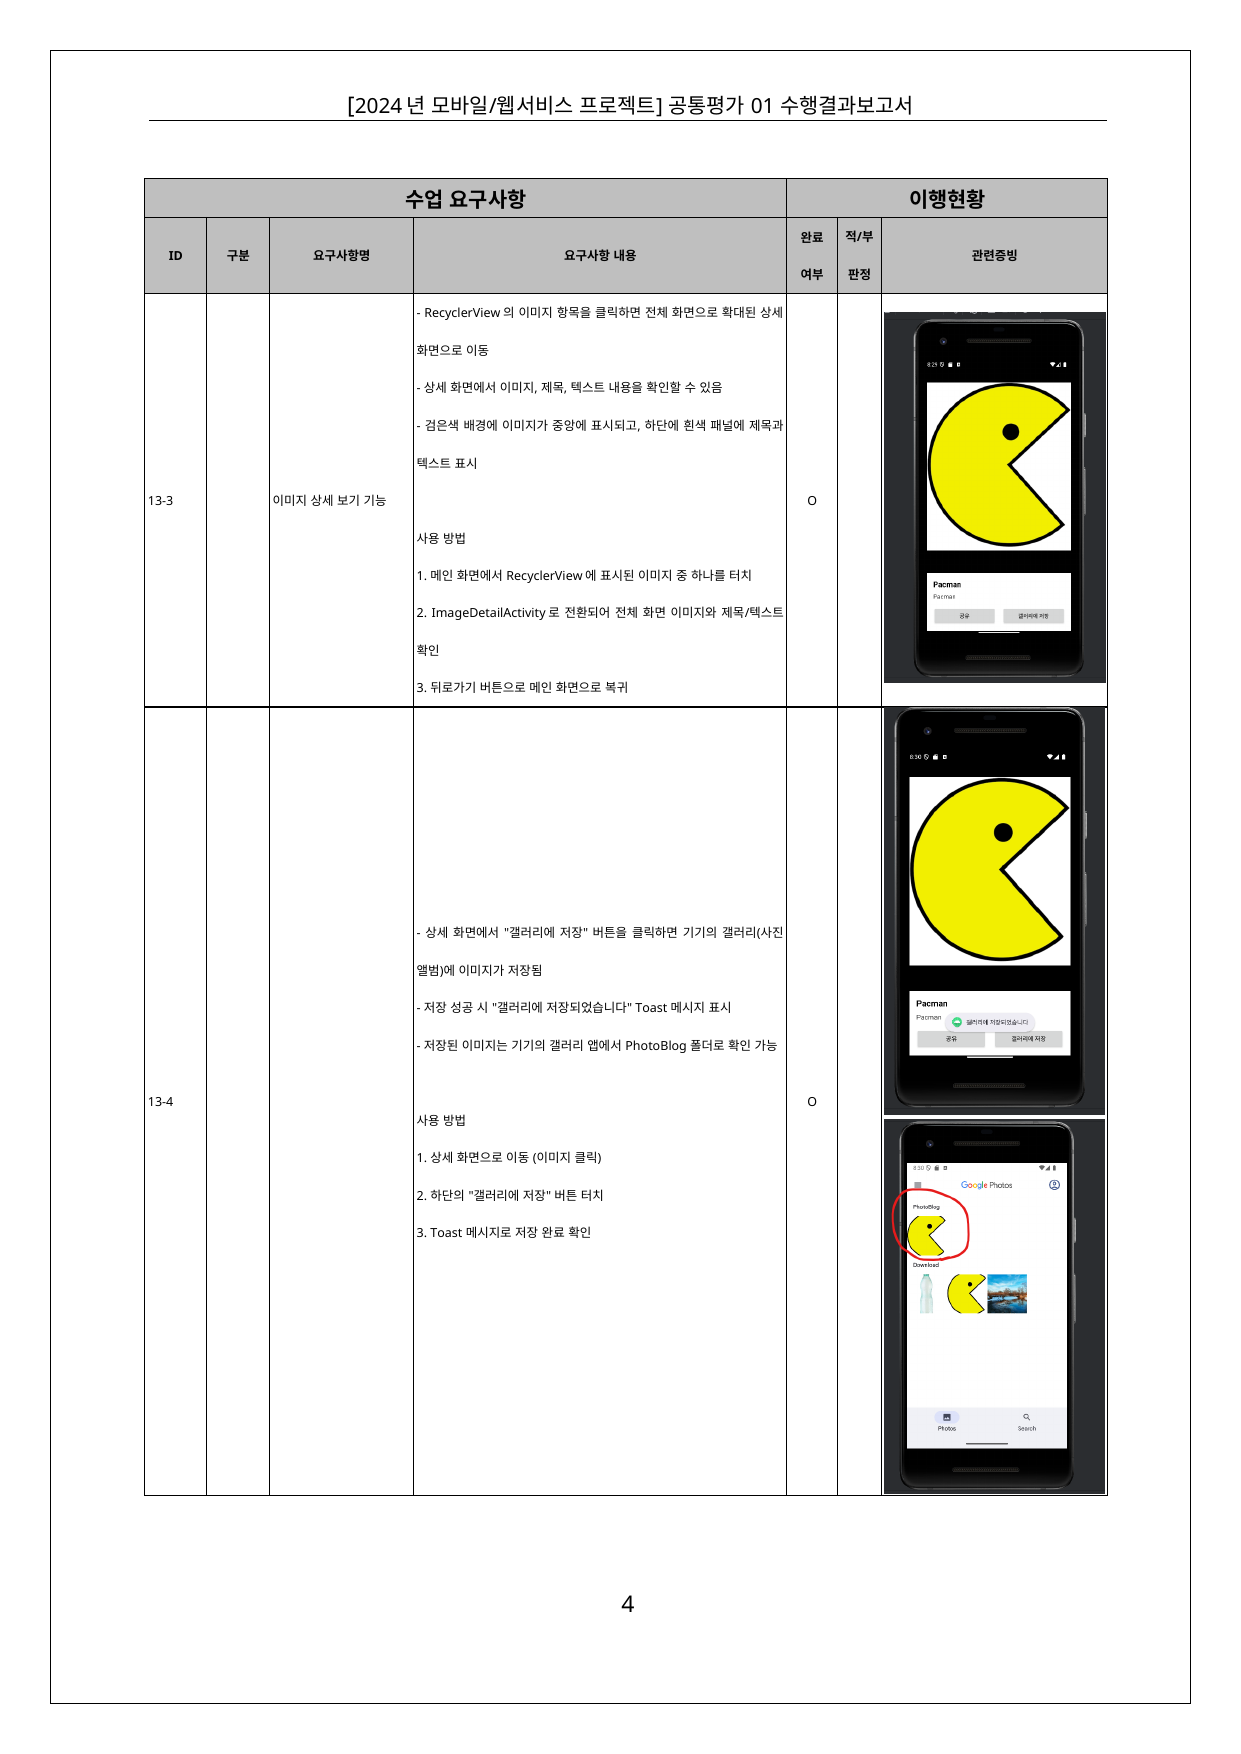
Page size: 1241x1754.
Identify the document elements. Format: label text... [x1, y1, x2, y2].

table_cell 적/부 판정 [838, 218, 881, 293]
table_cell 관련증빙 [882, 218, 1107, 293]
table_cell [882, 708, 1107, 1495]
picture [884, 312, 1106, 683]
table_cell 이미지 상세 보기 기능 [270, 294, 413, 706]
picture [884, 1119, 1105, 1494]
table_cell [207, 708, 269, 1495]
table_header 수업 요구사항 [145, 179, 786, 217]
table_cell - 상세 화면에서 "갤러리에 저장" 버튼을 클릭하면 기기의 갤러리(사진 앨범)에 이미지가 저장됨 - 저장 성공 시 "갤러리에 저장되었습니다" Toast 메시지 표시 - 저장된 이미지는 기기의 갤러리 앱에서 PhotoBlog 폴더로 확인 가능 사용 방법 1. 상세 화면으로 이동 (이미지 클릭) 2. 하단의 "갤러리에 저장" 버튼 터치 3. Toast 메시지로 저장 완료 확인 [414, 708, 786, 1495]
table_cell 요구사항 내용 [414, 218, 786, 293]
table_cell 13-4 [145, 708, 206, 1495]
table_cell ID [145, 218, 206, 293]
table_cell 요구사항명 [270, 218, 413, 293]
table_cell [882, 294, 1107, 706]
table_cell 구분 [207, 218, 269, 293]
table_cell 13-3 [145, 294, 206, 706]
table_cell O [787, 294, 837, 706]
table_cell 완료 여부 [787, 218, 837, 293]
table_cell - RecyclerView의 이미지 항목을 클릭하면 전체 화면으로 확대된 상세 화면으로 이동 - 상세 화면에서 이미지, 제목, 텍스트 내용을 확인할 수 있음 - 검은색 배경에 이미지가 중앙에 표시되고, 하단에 흰색 패널에 제목과 텍스트 표시 사용 방법 1. 메인 화면에서 RecyclerView에 표시된 이미지 중 하나를 터치 2. ImageDetailActivity로 전환되어 전체 화면 이미지와 제목/텍스트 확인 3. 뒤로가기 버튼으로 메인 화면으로 복귀 [414, 294, 786, 706]
table_header 이행현황 [787, 179, 1107, 217]
picture [884, 707, 1105, 1115]
table_cell [838, 708, 881, 1495]
table_cell O [787, 708, 837, 1495]
table_cell [207, 294, 269, 706]
table_cell [270, 708, 413, 1495]
table_cell [838, 294, 881, 706]
